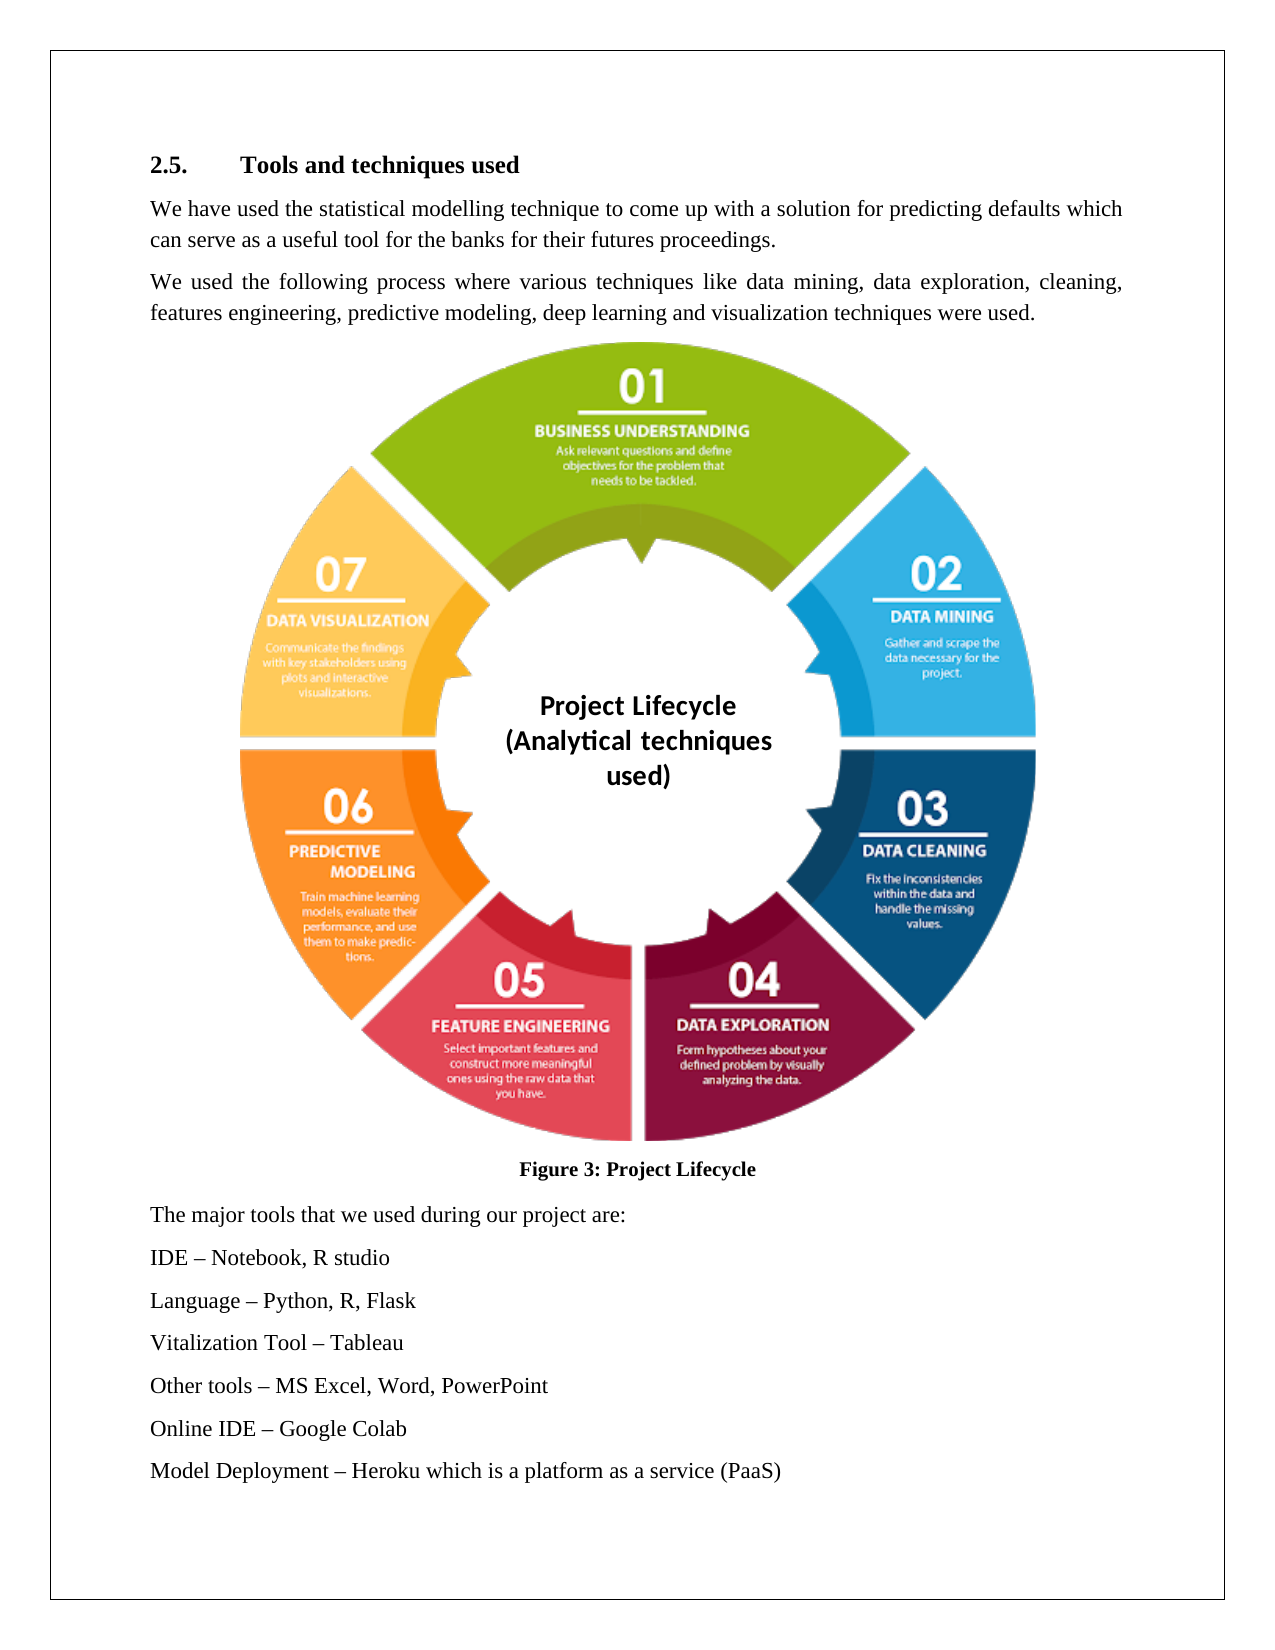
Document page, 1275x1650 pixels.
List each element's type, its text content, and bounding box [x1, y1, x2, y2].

text Online IDE – Google Colab [150, 1415, 1125, 1441]
text Model Deployment – Heroku which is a platform as a service (PaaS) [150, 1458, 1125, 1484]
text The major tools that we used during our project are: [150, 1201, 1125, 1228]
text We used the following process where various techniques like data mining, data exploration, cleaning, features engineering, predictive modeling, deep learning and visualization techniques were used. [150, 268, 1125, 325]
text Language – Python, R, Flask [150, 1287, 1125, 1313]
text We have used the statistical modelling technique to come up with a solution for predicting defaults which can serve as a useful tool for the banks for their futures proceedings. [150, 196, 1125, 252]
text Other tools – MS Excel, Word, PowerPoint [150, 1372, 1125, 1398]
text IDE – Notebook, R studio [150, 1244, 1125, 1270]
subtitle Tools and techniques used [150, 150, 1125, 179]
text Vitalization Tool – Tableau [150, 1329, 1125, 1356]
